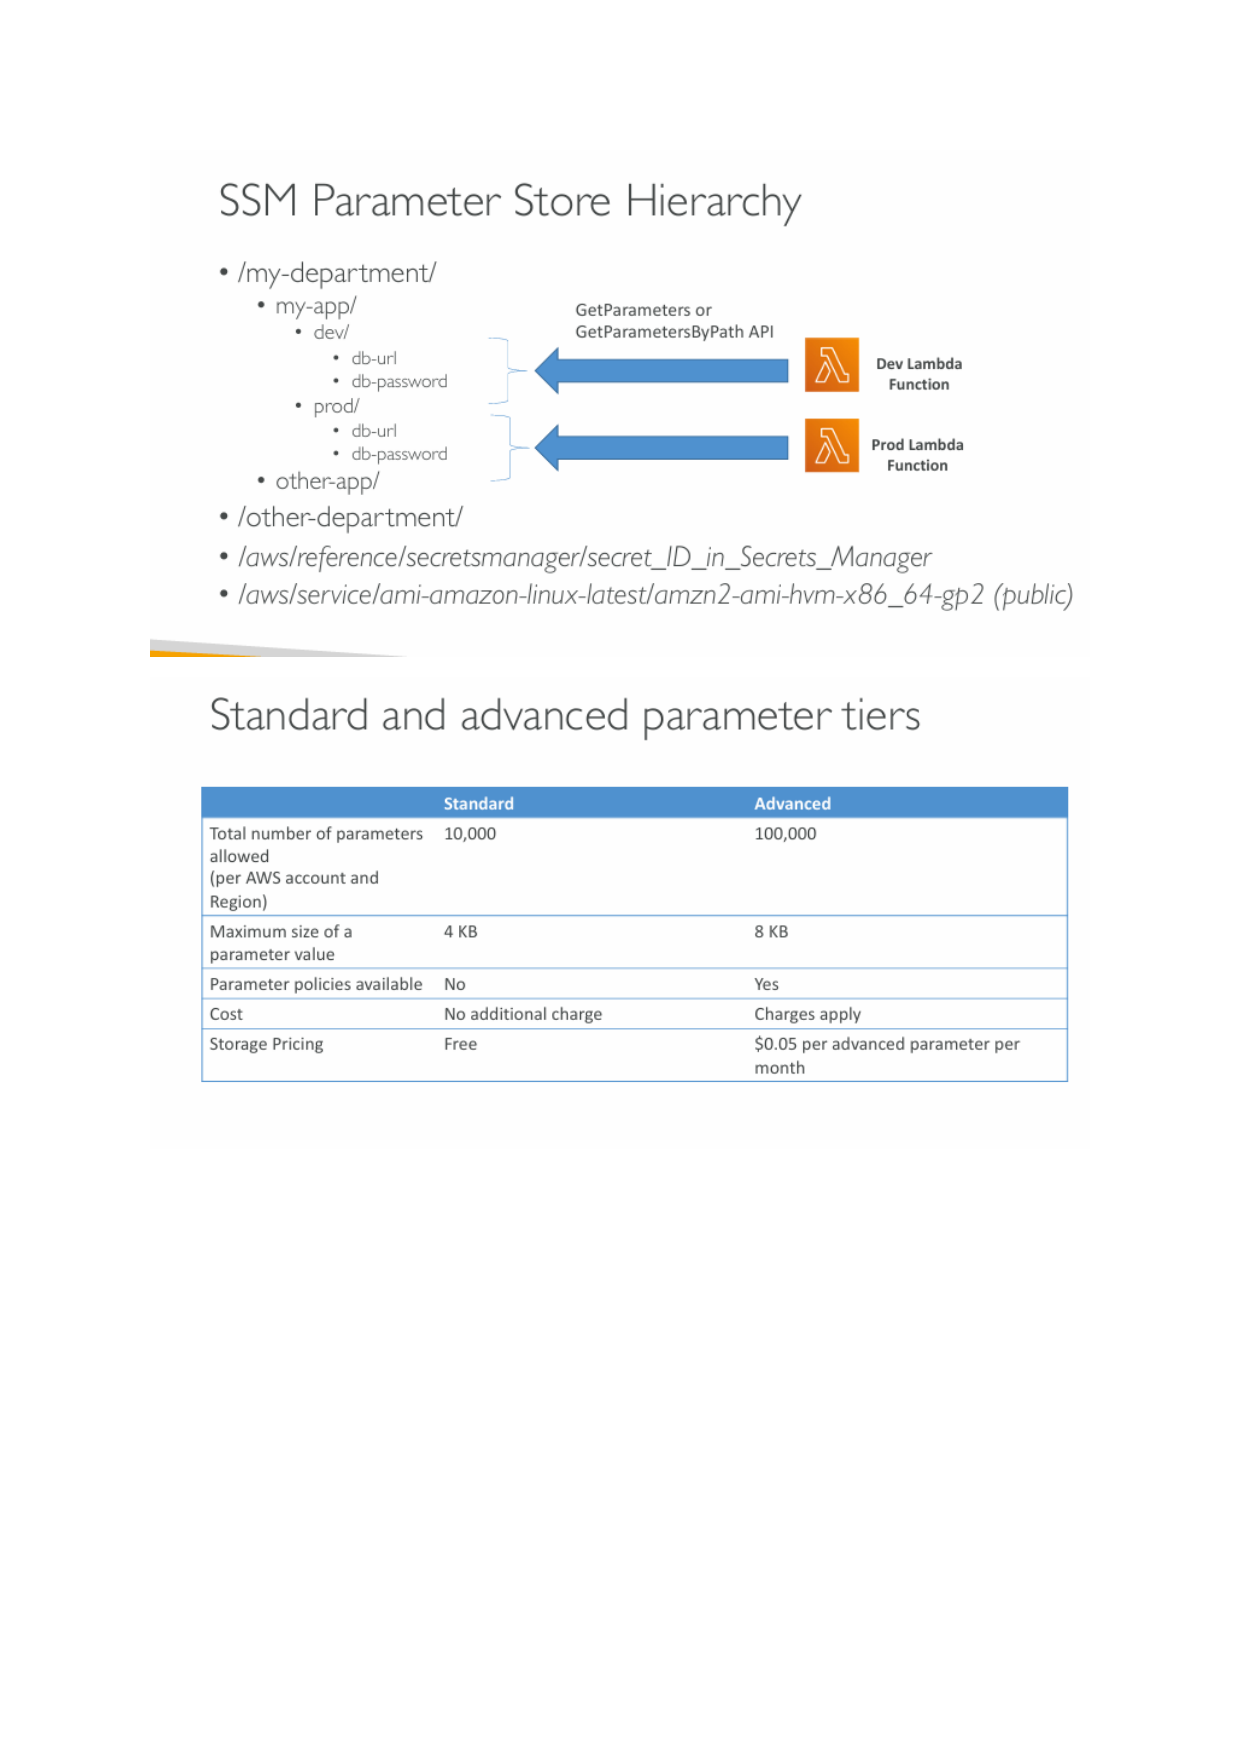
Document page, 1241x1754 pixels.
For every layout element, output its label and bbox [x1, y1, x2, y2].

picture [150, 150, 1091, 657]
picture [150, 677, 1091, 1149]
